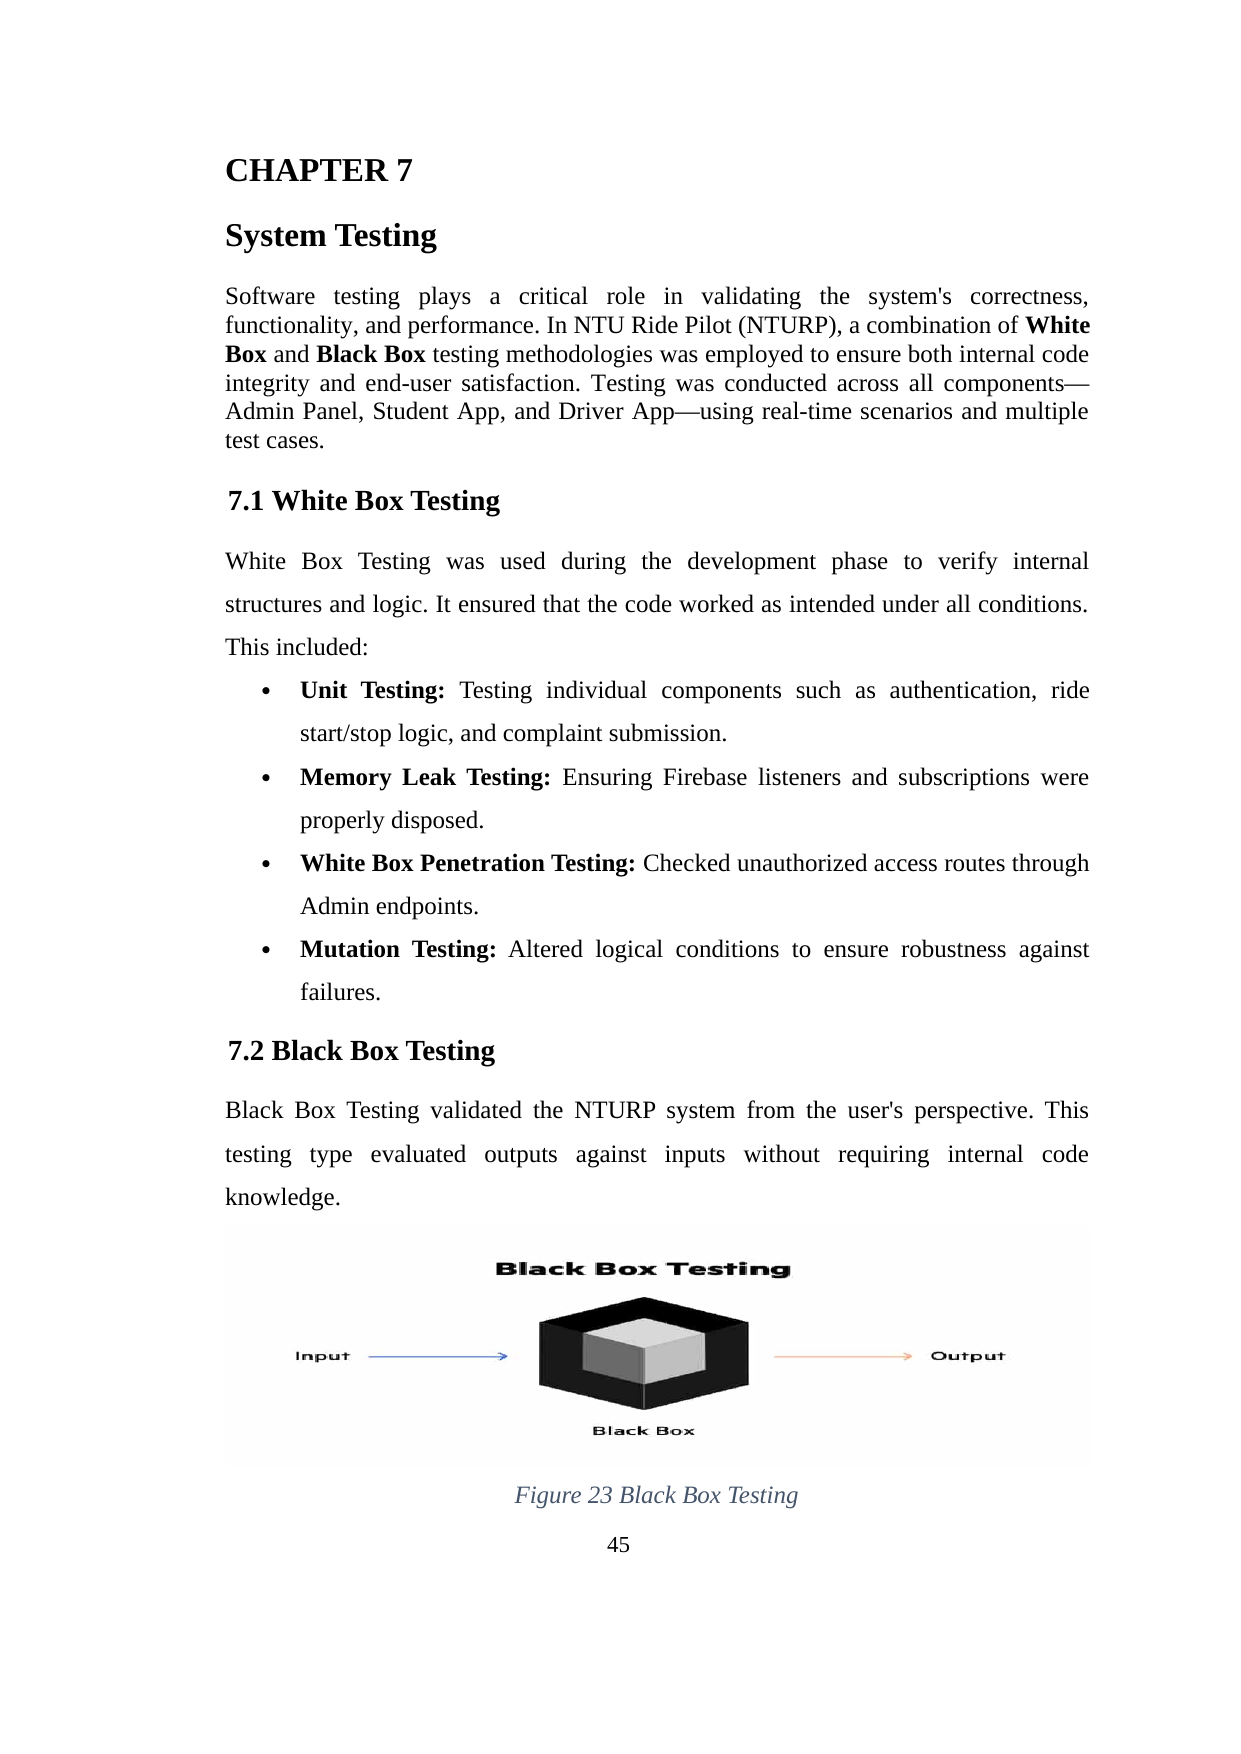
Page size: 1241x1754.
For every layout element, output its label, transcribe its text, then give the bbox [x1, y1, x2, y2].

picture [225, 1225, 1090, 1466]
list White Box Penetration Testing: Checked unauthorized access routes through Admin endpoints. [262, 848, 1090, 920]
subtitle System Testing [225, 216, 1054, 254]
subtitle 7.2 Black Box Testing [228, 1033, 1090, 1066]
text White Box Testing was used during the development phase to verify internal structures and logic. It ensured that the code worked as intended under all conditions. This included: [225, 546, 1090, 661]
list Mutation Testing: Altered logical conditions to ensure robustness against failures. [262, 934, 1090, 1006]
text Figure Black Box Testing [225, 1480, 1090, 1509]
list Memory Leak Testing: Ensuring Firebase listeners and subscriptions were properly disposed. [262, 762, 1090, 833]
subtitle CHAPTER 7 [225, 150, 1054, 188]
list Unit Testing: Testing individual components such as authentication, ride start/stop logic, and complaint submission. [262, 675, 1090, 747]
text Software testing plays a critical role in validating the system's correctness, functionality, and performance. In NTU Ride Pilot (NTURP), a combination of White Box and Black Box testing methodologies was employed to ensure both internal code integrity and end-user satisfaction. Testing was conducted across all components—Admin Panel, Student App, and Driver App—using real-time scenarios and multiple test cases. [225, 281, 1090, 454]
subtitle 7.1 White Box Testing [228, 483, 1090, 517]
text Black Box Testing validated the NTURP system from the user's perspective. This testing type evaluated outputs against inputs without requiring internal code knowledge. [225, 1096, 1090, 1211]
